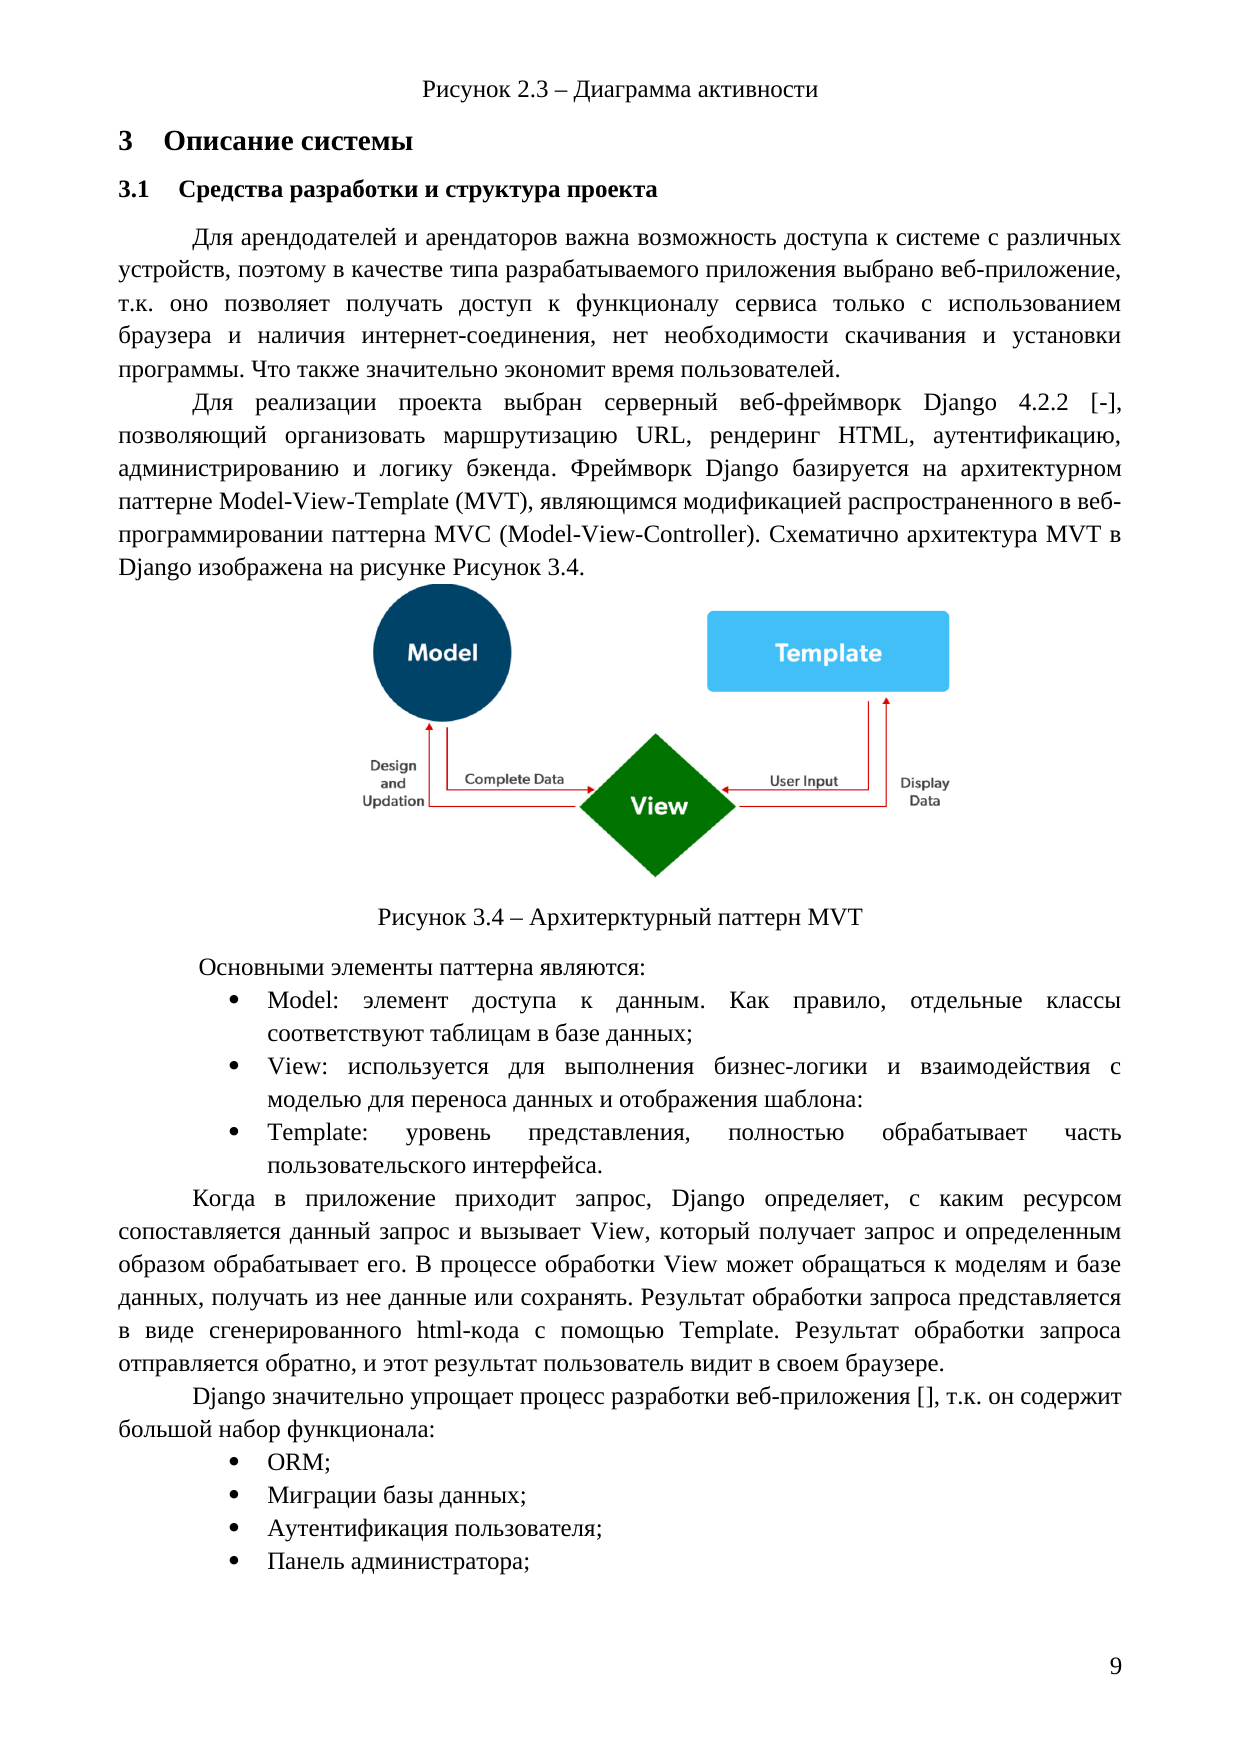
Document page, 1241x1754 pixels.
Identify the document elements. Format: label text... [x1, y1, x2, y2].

text Когда в приложение приходит запрос, Django определяет, с каким ресурсом сопоставляется данный запрос и вызывает View, который получает запрос и определенным образом обрабатывает его. В процессе обработки View может обращаться к моделям и базе данных, получать из нее данные или сохранять. Результат обработки запроса представляется в виде сгенерированного html-кода с помощью Template. Результат обработки запроса отправляется обратно, и этот результат пользователь видит в своем браузере. [118, 1183, 1122, 1377]
subtitle Средства разработки и структура проекта [118, 174, 1122, 203]
picture [330, 584, 984, 886]
text Django значительно упрощает процесс разработки веб-приложения [9], т.к. он содержит большой набор функционала: [118, 1381, 1122, 1443]
list Панель администратора; [229, 1546, 1122, 1575]
list Model: элемент доступа к данным. Как правило, отдельные классы соответствуют таблицам в базе данных; [229, 985, 1122, 1047]
text Основными элементы паттерна являются: [118, 952, 1122, 981]
list Template: уровень представления, полностью обрабатывает часть пользовательского интерфейса. [229, 1117, 1122, 1179]
text Для арендодателей и арендаторов важна возможность доступа к системе с различных устройств, поэтому в качестве типа разрабатываемого приложения выбрано веб-приложение, т.к. оно позволяет получать доступ к функционалу сервиса только с использованием браузера и наличия интернет-соединения, нет необходимости скачивания и установки программы. Что также значительно экономит время пользователей. [118, 222, 1122, 382]
list Аутентификация пользователя; [229, 1513, 1122, 1542]
list ORM; [229, 1447, 1122, 1476]
subtitle Описание системы [118, 123, 1122, 157]
list View: используется для выполнения бизнес-логики и взаимодействия с моделью для переноса данных и отображения шаблона: [229, 1051, 1122, 1113]
list Миграции базы данных; [229, 1480, 1122, 1509]
